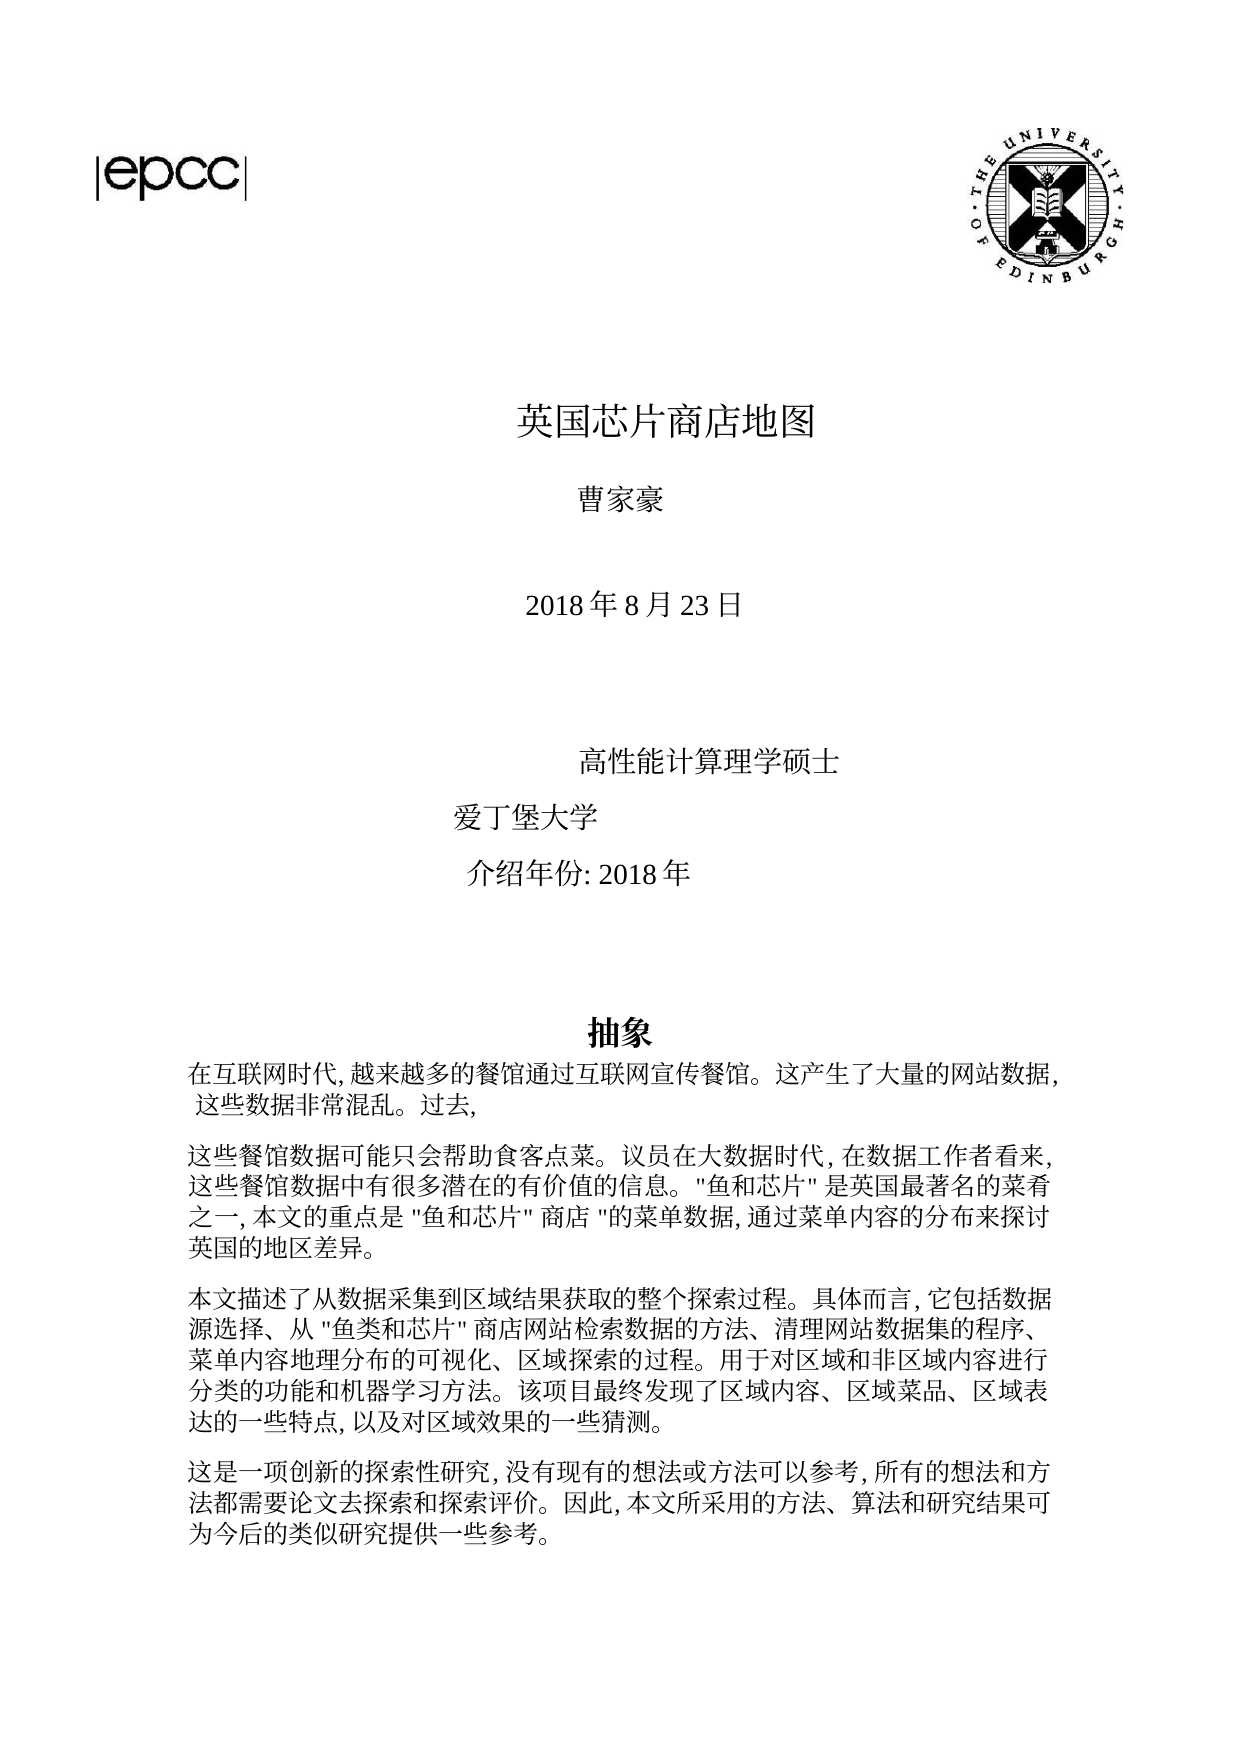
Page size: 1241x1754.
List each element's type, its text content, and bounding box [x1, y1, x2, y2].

subtitle 抽象 [189, 1014, 1052, 1052]
picture [96, 128, 1124, 283]
text 在互联网时代, 越来越多的餐馆通过互联网宣传餐馆。这产生了大量的网站数据, 这些数据非常混乱。过去, [188, 1060, 1052, 1120]
text 高性能计算理学硕士 [189, 746, 840, 779]
text 这是一项创新的探索性研究, 没有现有的想法或方法可以参考, 所有的想法和方法都需要论文去探索和探索评价。因此, 本文所采用的方法、算法和研究结果可为今后的类似研究提供一些参考。 [188, 1458, 1052, 1549]
text 介绍年份: 2018年 [466, 857, 1052, 891]
text 这些餐馆数据可能只会帮助食客点菜。议员在大数据时代, 在数据工作者看来, 这些餐馆数据中有很多潜在的有价值的信息。"鱼和芯片" 是英国最著名的菜肴之一, 本文的重点是 "鱼和芯片" 商店 "的菜单数据, 通过菜单内容的分布来探讨英国的地区差异。 [188, 1142, 1052, 1263]
text 曹家豪 [189, 483, 1052, 517]
text 2018年8月23日 [525, 588, 1052, 622]
text 本文描述了从数据采集到区域结果获取的整个探索过程。具体而言, 它包括数据源选择、从 "鱼类和芯片" 商店网站检索数据的方法、清理网站数据集的程序、菜单内容地理分布的可视化、区域探索的过程。用于对区域和非区域内容进行分类的功能和机器学习方法。该项目最终发现了区域内容、区域菜品、区域表达的一些特点, 以及对区域效果的一些猜测。 [188, 1285, 1052, 1436]
text 英国芯片商店地图 [189, 401, 817, 444]
text 爱丁堡大学 [453, 802, 1052, 835]
